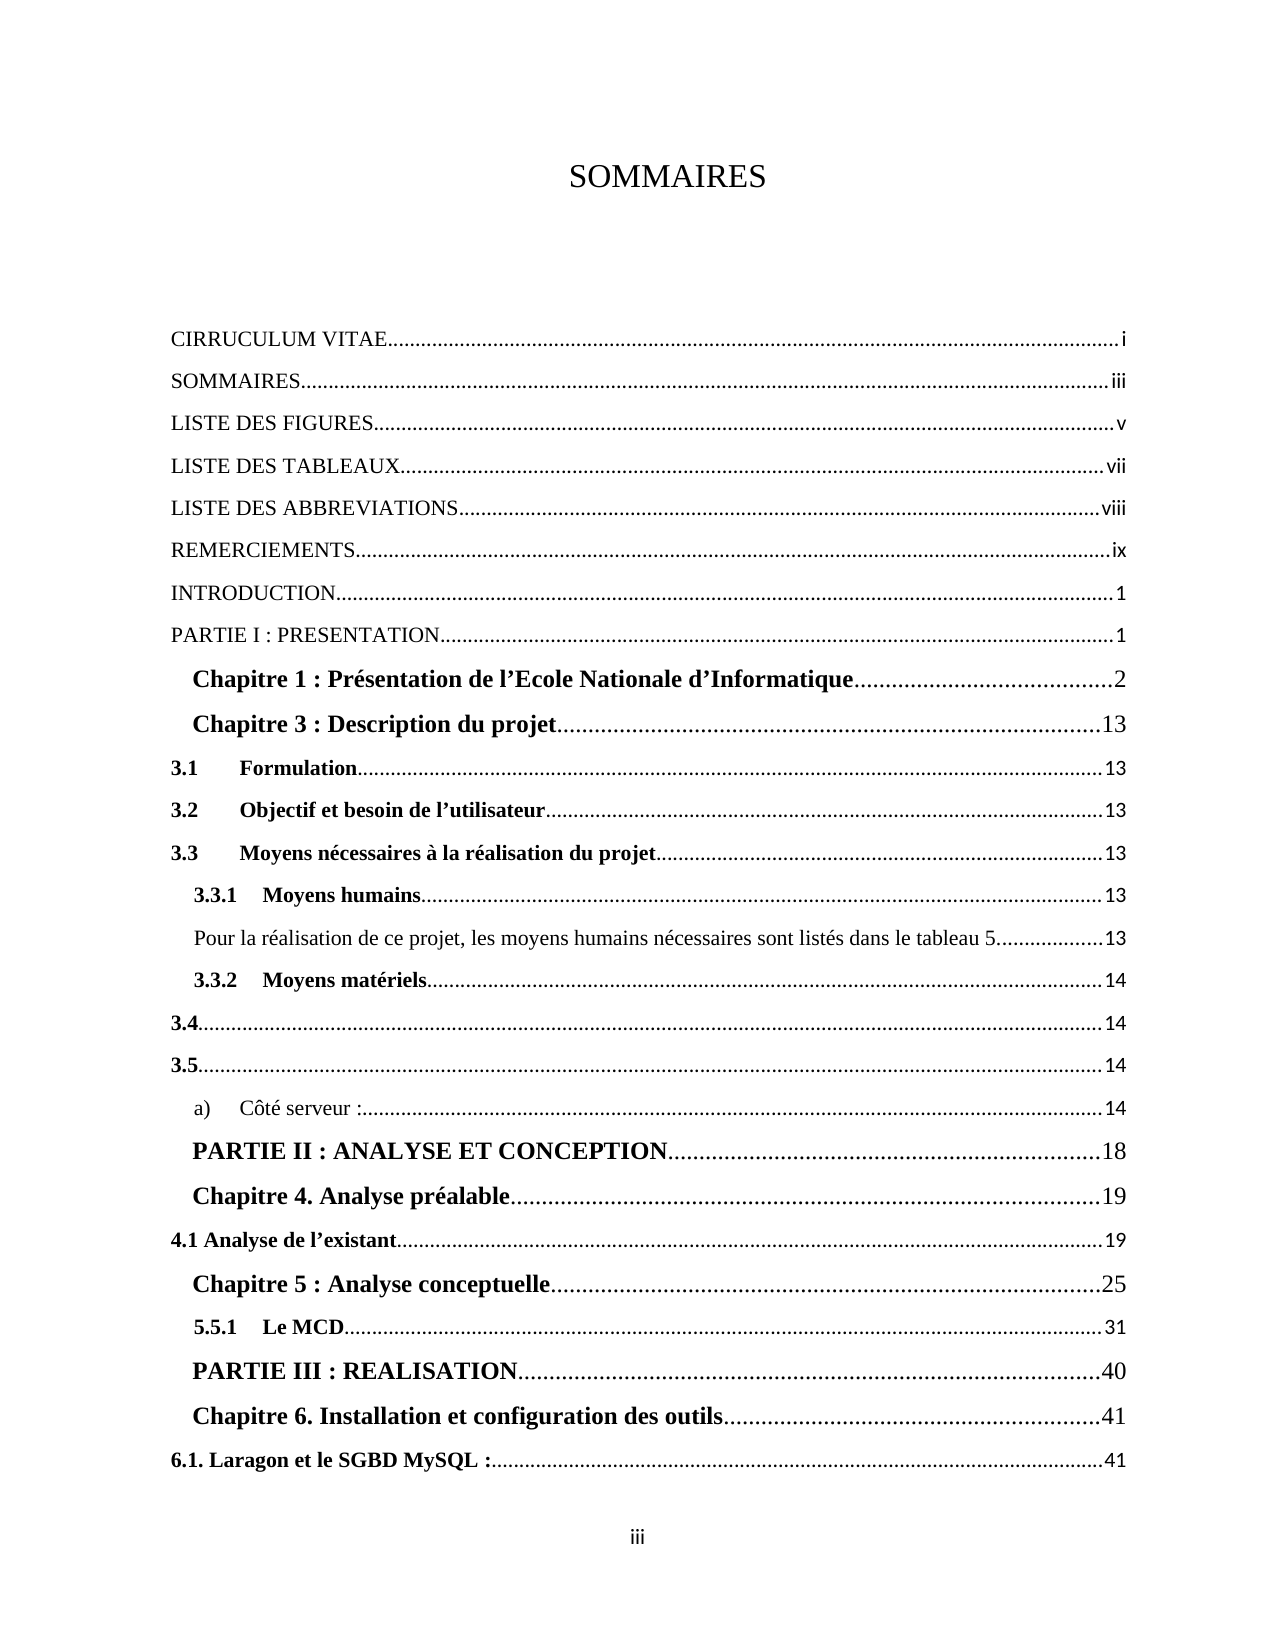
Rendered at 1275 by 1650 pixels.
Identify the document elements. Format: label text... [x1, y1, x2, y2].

subtitle SOMMAIRES [208, 156, 1127, 194]
